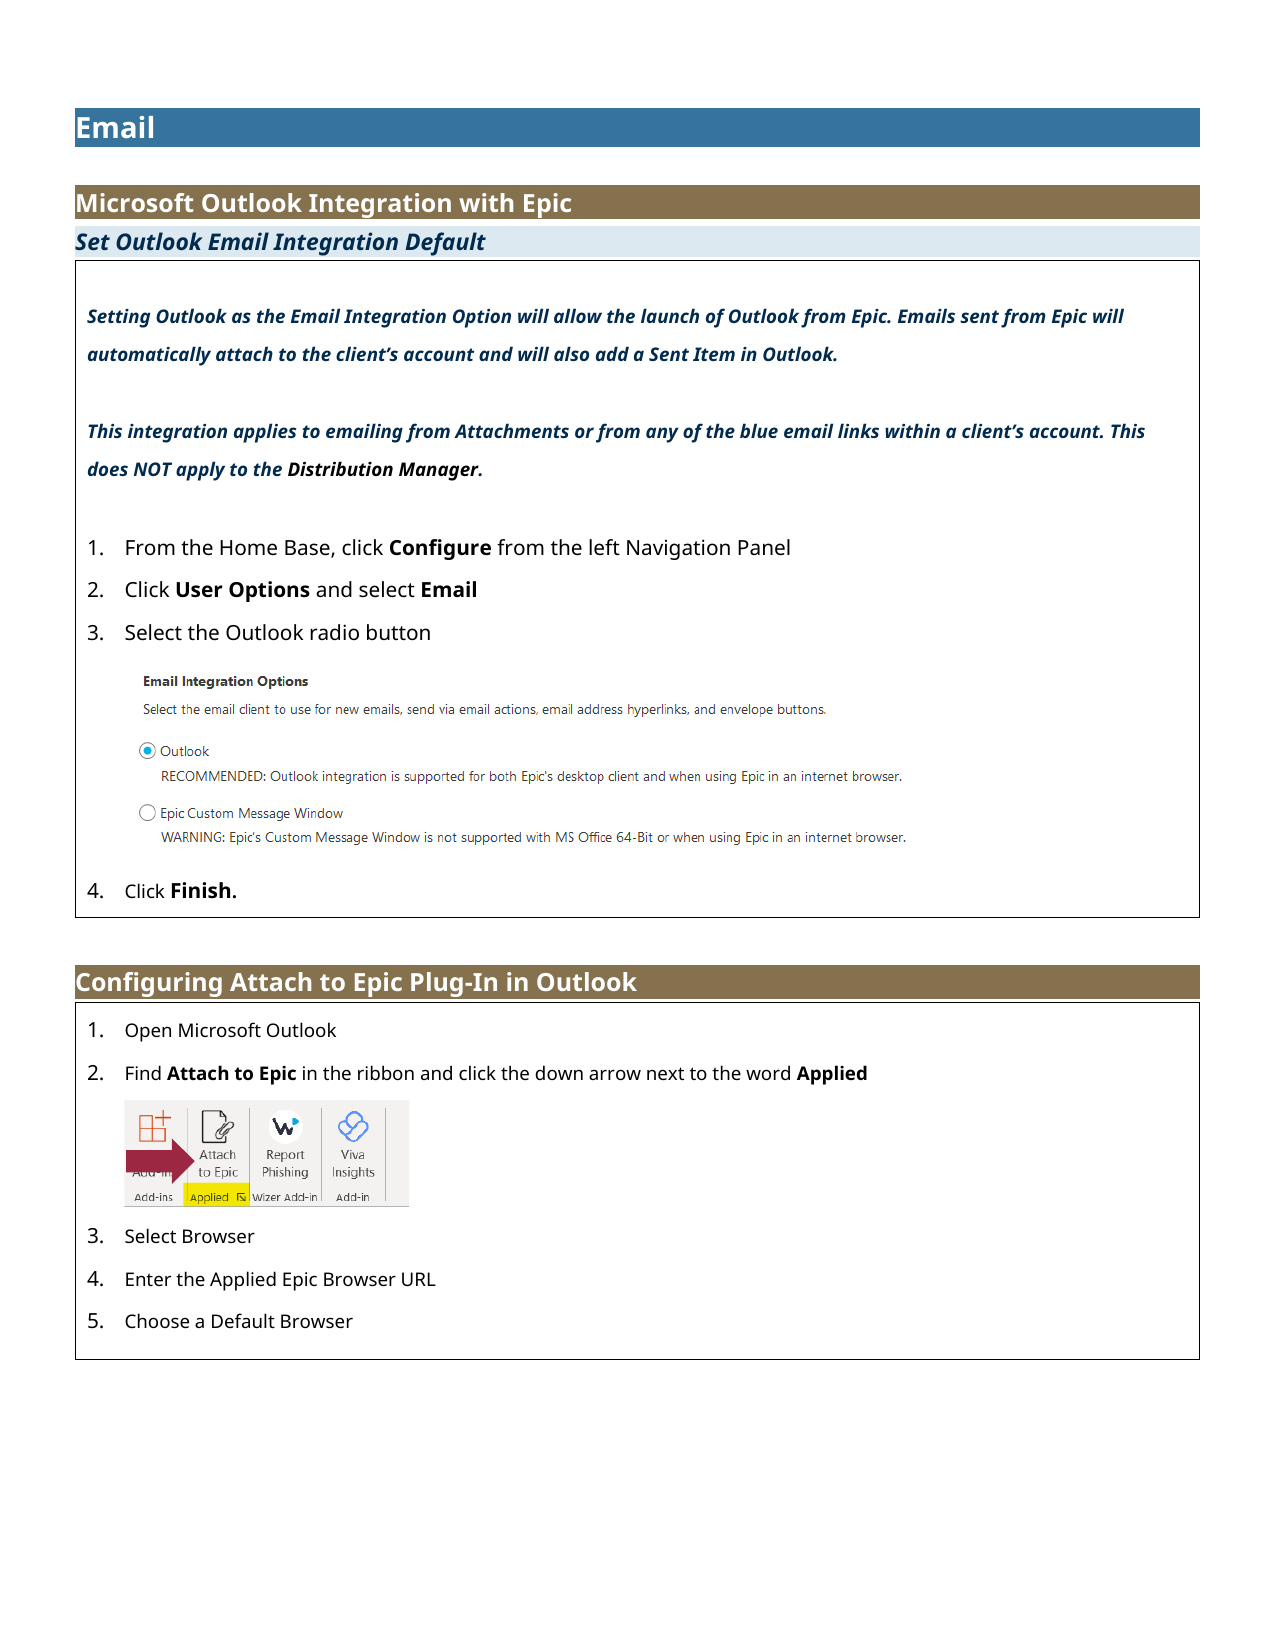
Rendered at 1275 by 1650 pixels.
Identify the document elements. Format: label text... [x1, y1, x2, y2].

subtitle Email [75, 108, 1200, 147]
picture [124, 660, 920, 862]
subtitle Microsoft Outlook Integration with Epic [75, 185, 1200, 219]
table_header Setting Outlook as the Email Integration Option will allow the launch of Outlook from Epic. Emails sent from Epic will automatically attach to the client’s account and will also add a Sent Item in Outlook. This integration applies to emailing from Attachments or from any of the blue email links within a client’s account. This does NOT apply to the Distribution Manager. From the Home Base, click Configure from the left Navigation Panel Click User Options and select Email Select the Outlook radio button Click Finish. [76, 261, 1199, 917]
subtitle Set Outlook Email Integration Default [75, 226, 1200, 257]
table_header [76, 1003, 1199, 1359]
picture [124, 1100, 410, 1207]
subtitle Configuring Attach to Epic Plug-In in Outlook [75, 965, 1200, 999]
